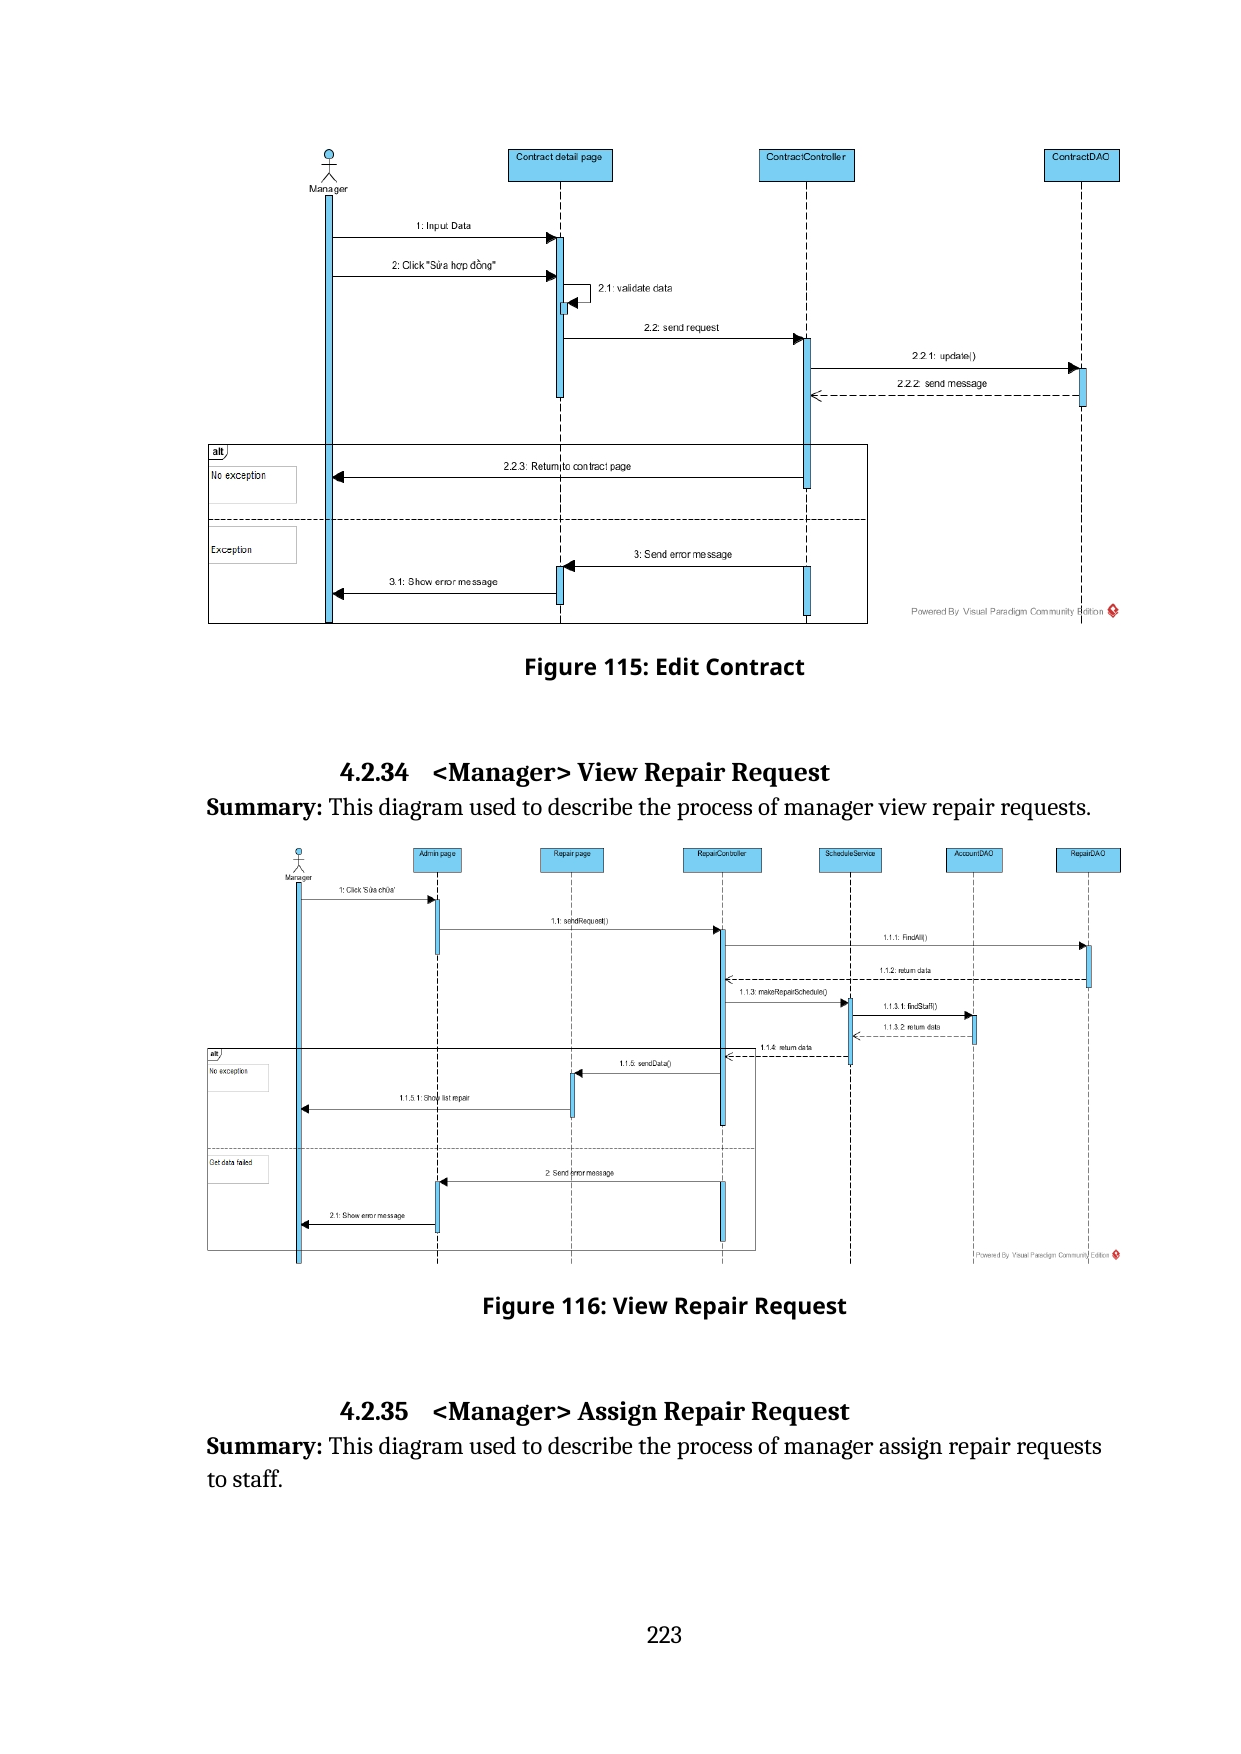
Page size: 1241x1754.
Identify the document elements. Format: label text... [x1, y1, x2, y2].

picture [206, 147, 1123, 626]
text Summary: This diagram used to describe the process of manager view repair requests. [207, 793, 1122, 821]
picture [206, 846, 1123, 1266]
subtitle <Manager> View Repair Request [340, 757, 1122, 788]
subtitle <Manager> Assign Repair Request [340, 1396, 1122, 1427]
text Summary: This diagram used to describe the process of manager assign repair requests to staff. [207, 1432, 1122, 1494]
